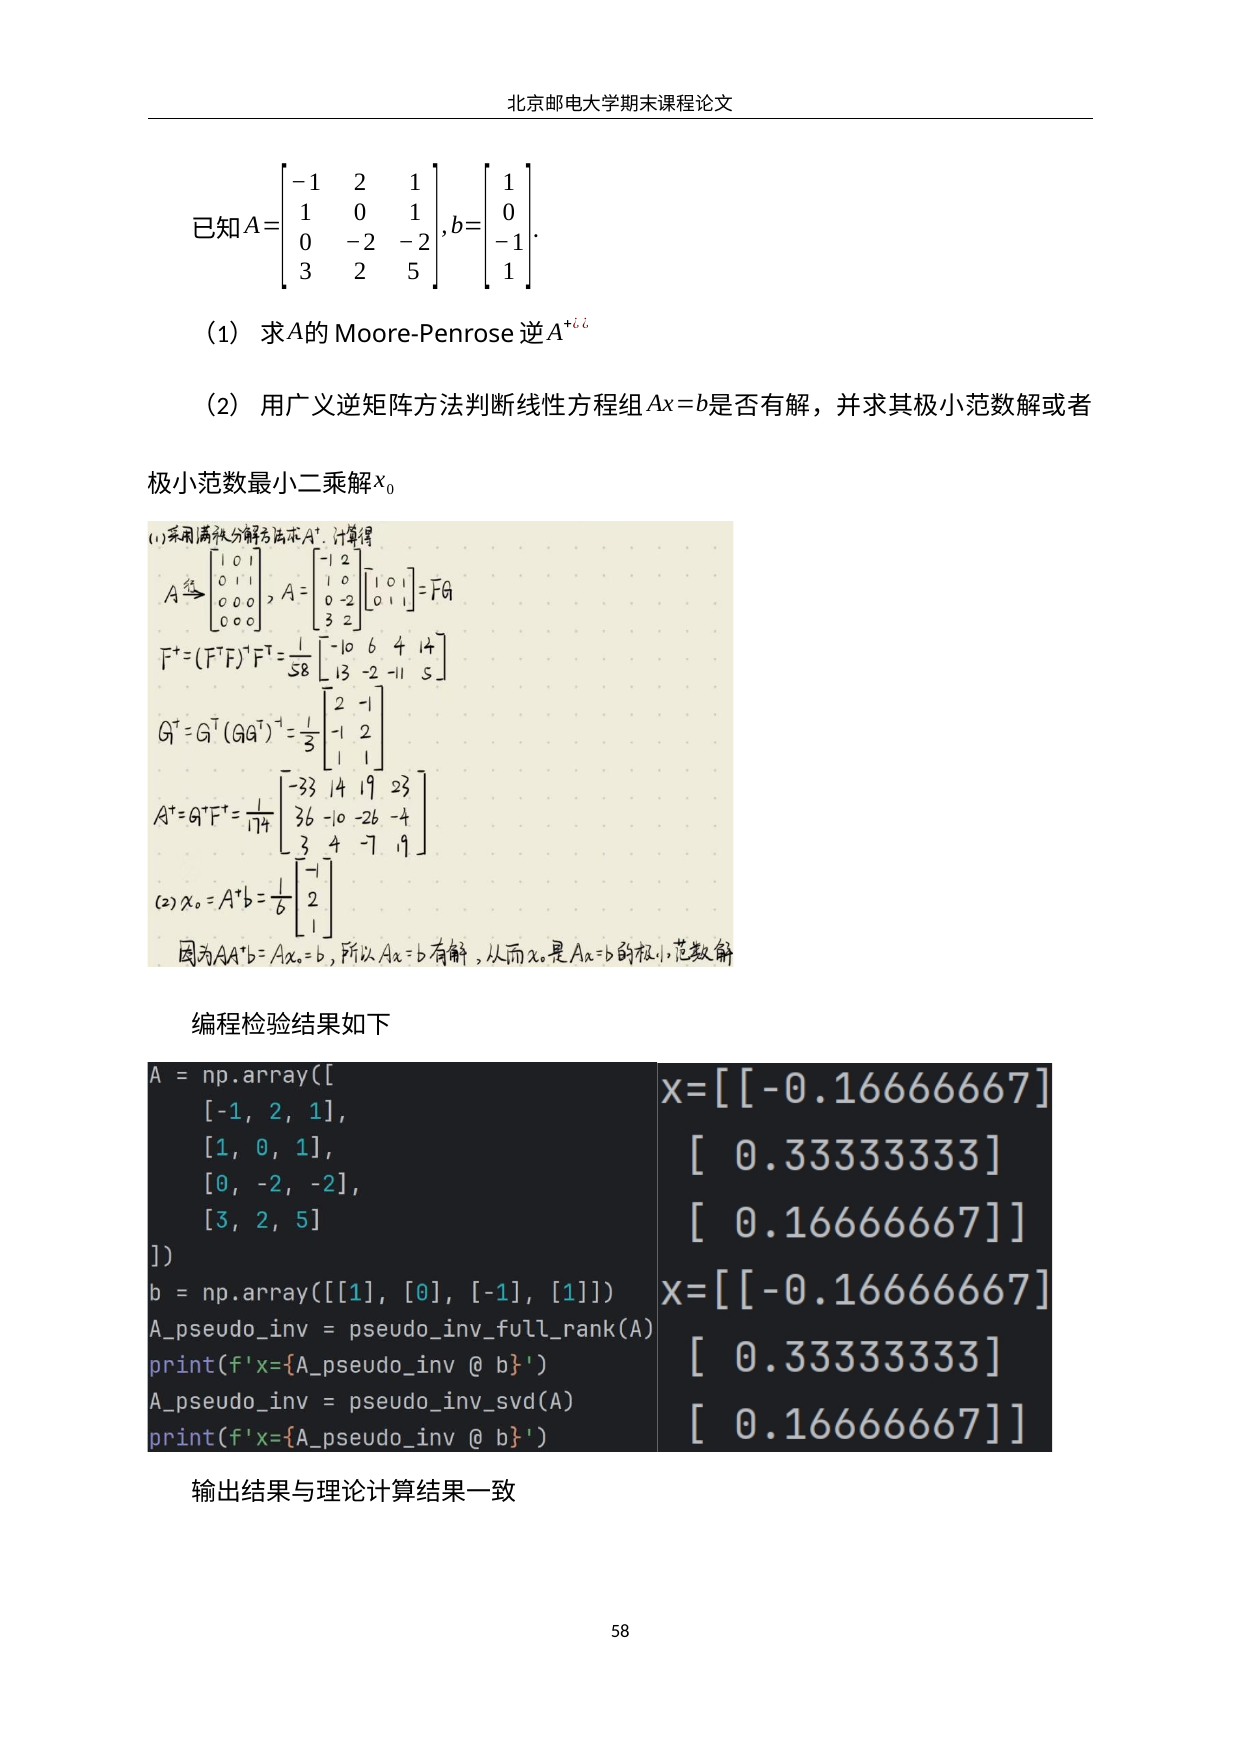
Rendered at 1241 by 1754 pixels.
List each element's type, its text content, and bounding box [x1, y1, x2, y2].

list 用广义逆矩阵方法判断线性方程组是否有解，并求其极小范数解或者极小范数最小二乘解 [148, 371, 1093, 514]
text 编程检验结果如下 [148, 990, 1093, 1055]
text 输出结果与理论计算结果一致 [148, 1457, 1093, 1522]
picture [147, 521, 734, 967]
list 求的Moore-Penrose逆 [148, 299, 1093, 364]
text 已知. [148, 162, 1093, 292]
picture [147, 1062, 1053, 1452]
